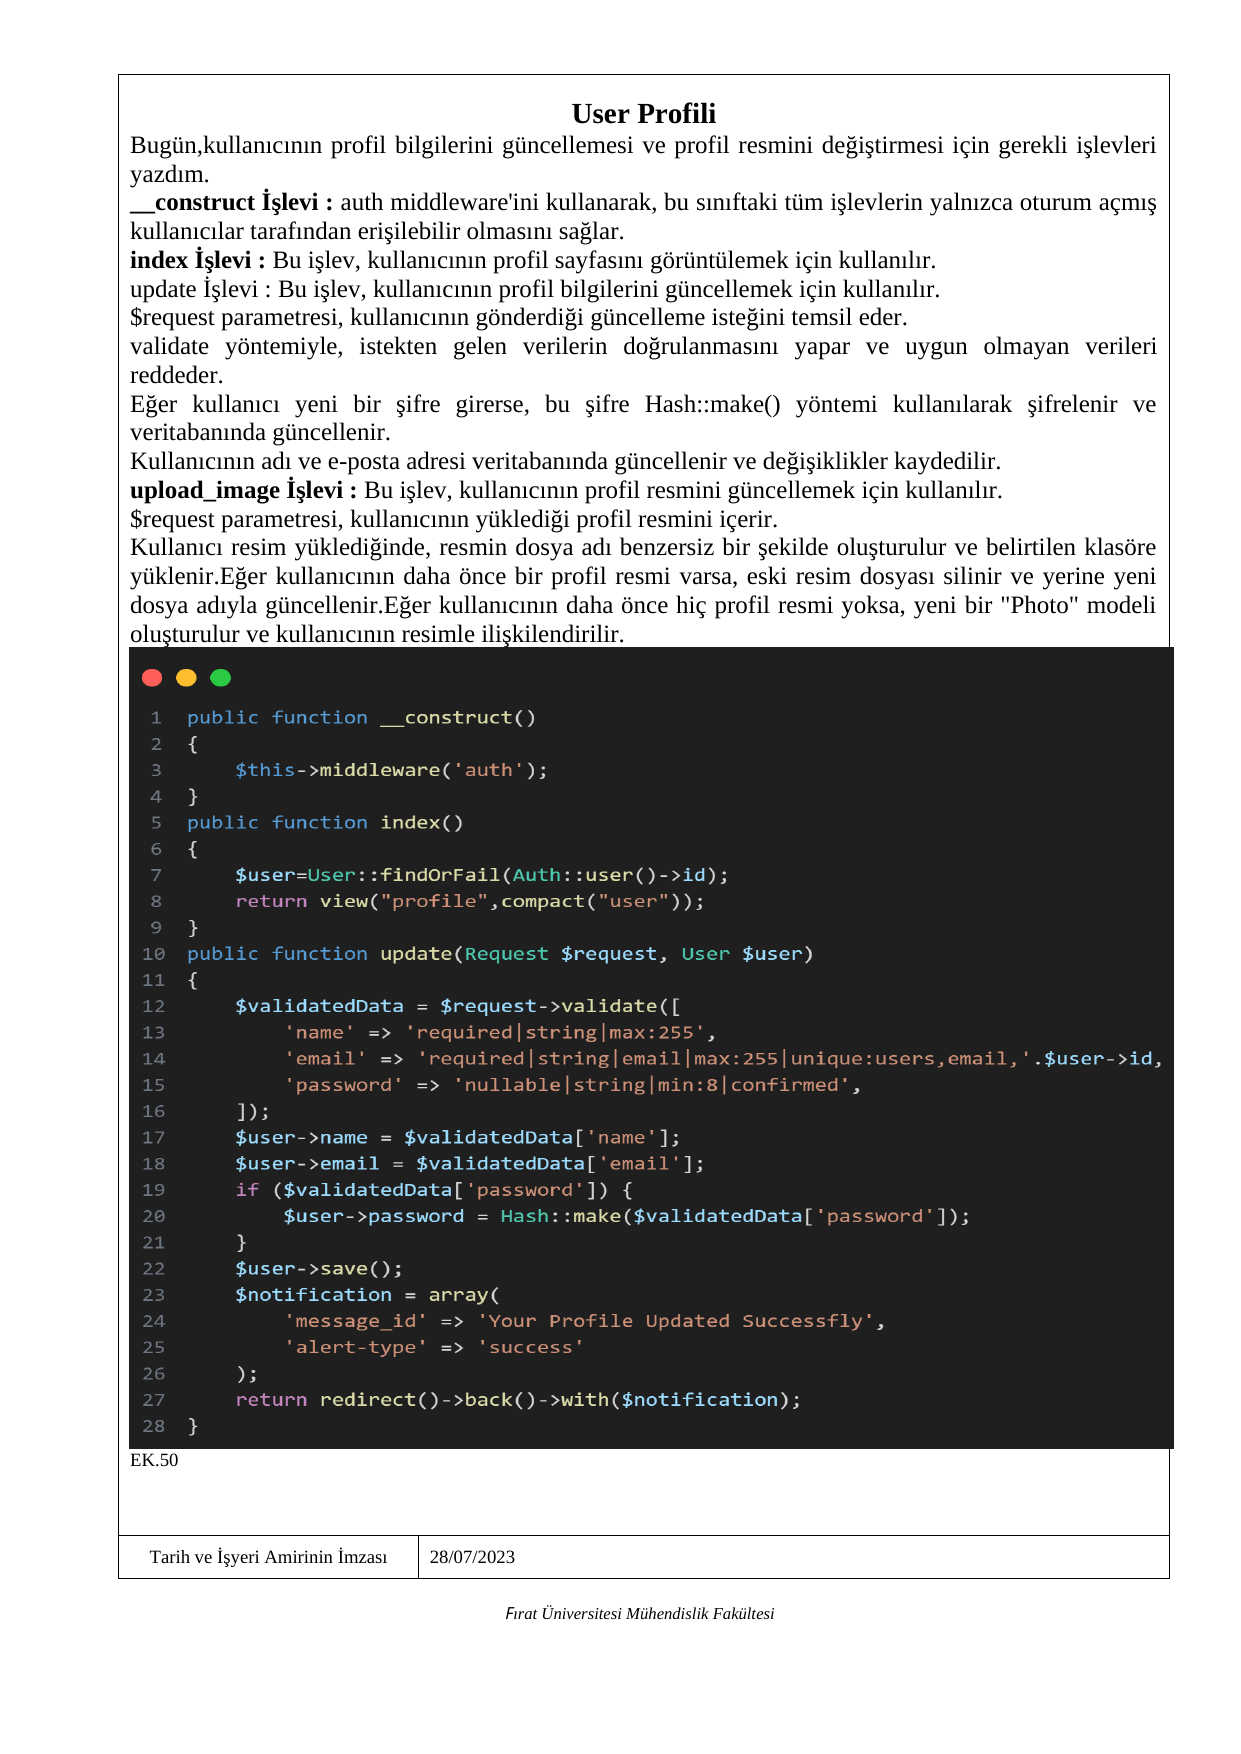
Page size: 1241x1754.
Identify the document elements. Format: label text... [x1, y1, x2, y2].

picture [129, 647, 1174, 1449]
table_cell Tarih ve İşyeri Amirinin İmzası [119, 1536, 418, 1578]
text Fırat Üniversitesi Mühendislik Fakültesi [118, 1601, 1163, 1624]
table_cell 28/07/2023 [419, 1536, 1169, 1578]
table_header User Profili Bugün,kullanıcının profil bilgilerini güncellemesi ve profil resmini değiştirmesi için gerekli işlevleri yazdım. __construct İşlevi : auth middleware'ini kullanarak, bu sınıftaki tüm işlevlerin yalnızca oturum açmış kullanıcılar tarafından erişilebilir olmasını sağlar. index İşlevi : Bu işlev, kullanıcının profil sayfasını görüntülemek için kullanılır. update İşlevi : Bu işlev, kullanıcının profil bilgilerini güncellemek için kullanılır. $request parametresi, kullanıcının gönderdiği güncelleme isteğini temsil eder. validate yöntemiyle, istekten gelen verilerin doğrulanmasını yapar ve uygun olmayan verileri reddeder. Eğer kullanıcı yeni bir şifre girerse, bu şifre Hash::make() yöntemi kullanılarak şifrelenir ve veritabanında güncellenir. Kullanıcının adı ve e-posta adresi veritabanında güncellenir ve değişiklikler kaydedilir. upload_image İşlevi : Bu işlev, kullanıcının profil resmini güncellemek için kullanılır. $request parametresi, kullanıcının yüklediği profil resmini içerir. Kullanıcı resim yüklediğinde, resmin dosya adı benzersiz bir şekilde oluşturulur ve belirtilen klasöre yüklenir.Eğer kullanıcının daha önce bir profil resmi varsa, eski resim dosyası silinir ve yerine yeni dosya adıyla güncellenir.Eğer kullanıcının daha önce hiç profil resmi yoksa, yeni bir "Photo" modeli oluşturulur ve kullanıcının resimle ilişkilendirilir. EK.50 [119, 75, 1169, 1535]
